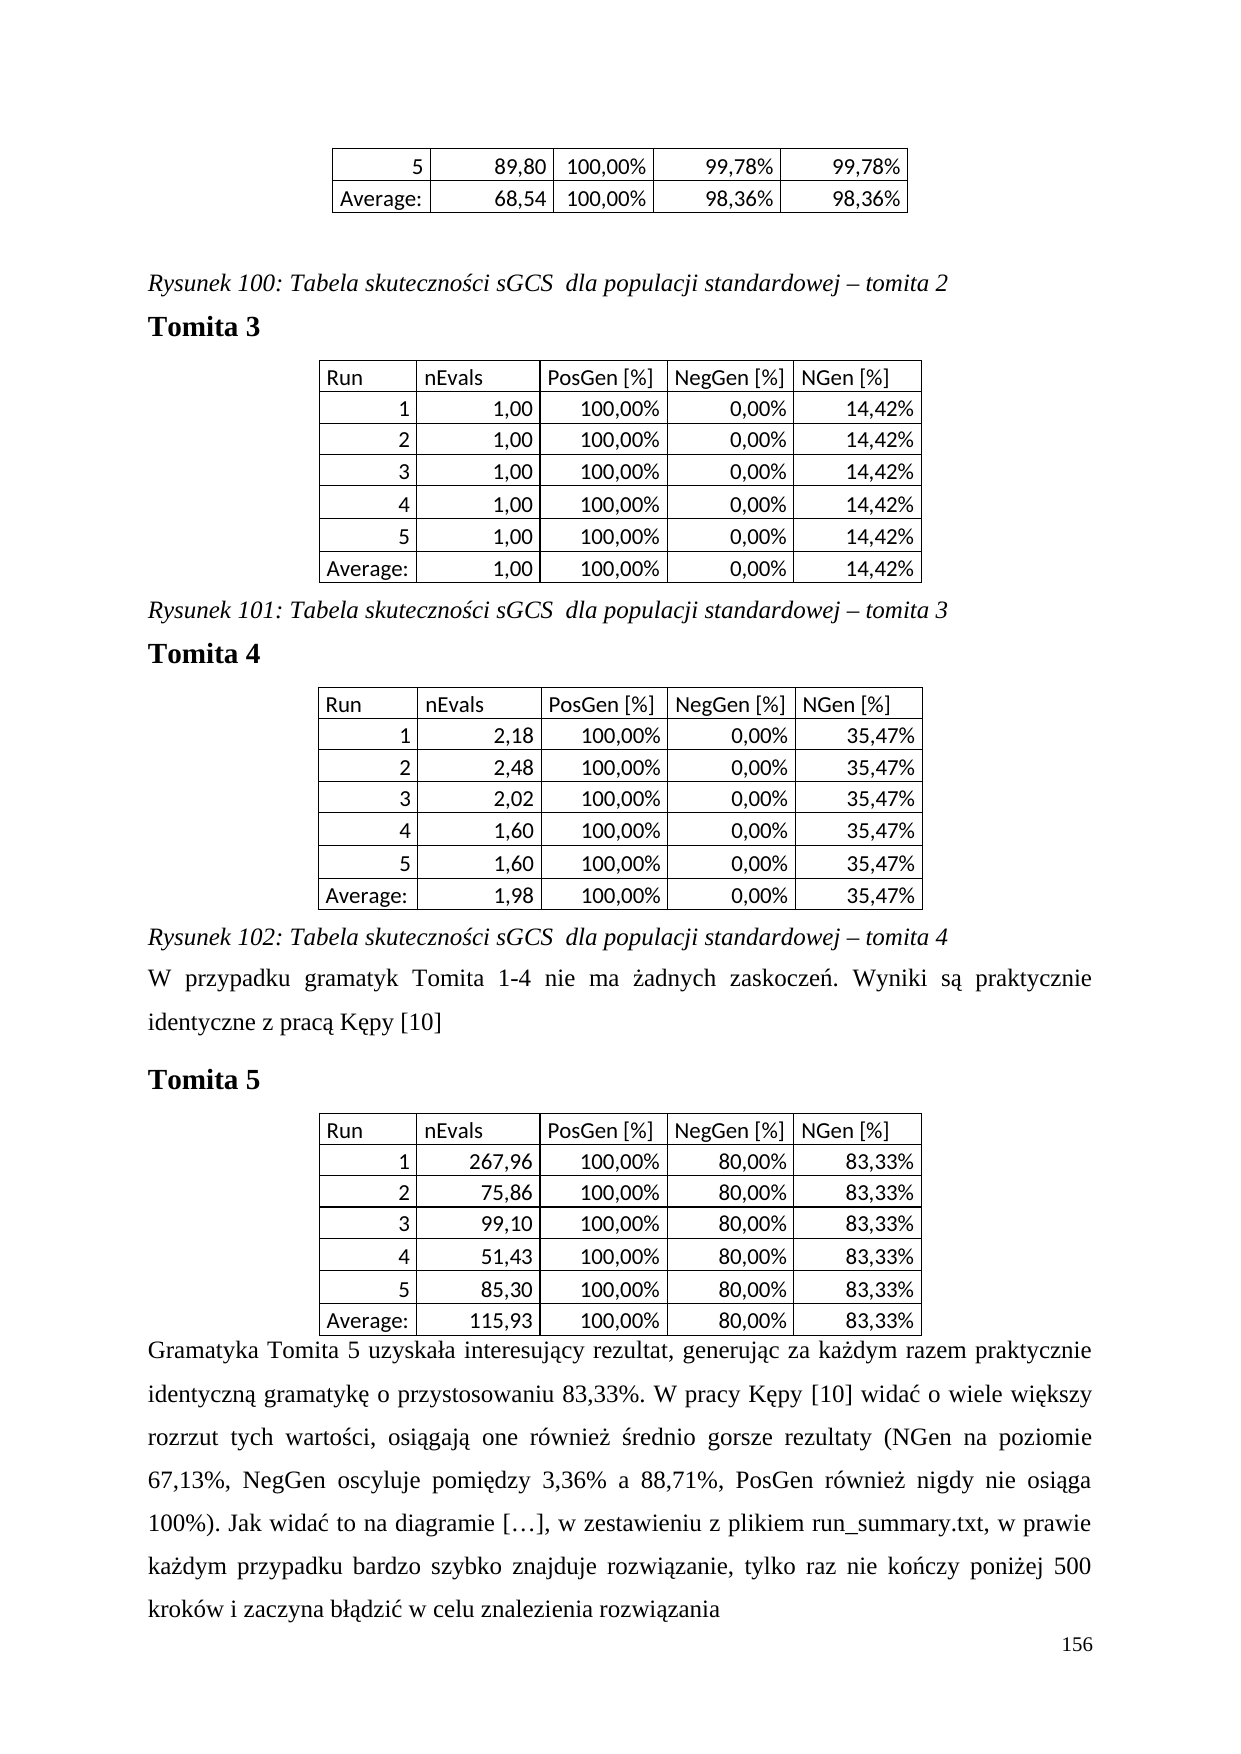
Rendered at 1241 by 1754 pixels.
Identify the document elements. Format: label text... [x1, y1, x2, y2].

table_cell 2,48 [418, 750, 541, 781]
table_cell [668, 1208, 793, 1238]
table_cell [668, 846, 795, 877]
table_cell Average: [320, 552, 416, 582]
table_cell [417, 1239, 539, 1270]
table_cell 3 [319, 782, 417, 812]
table_cell 100,00% [542, 719, 667, 749]
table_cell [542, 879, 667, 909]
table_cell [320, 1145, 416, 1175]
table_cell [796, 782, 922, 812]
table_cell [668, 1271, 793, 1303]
table_cell 100,00% [541, 424, 667, 454]
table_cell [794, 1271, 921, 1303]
table_cell 1,00 [417, 392, 539, 422]
table_cell 0,00% [668, 552, 793, 582]
table_header NGen [%] [794, 361, 921, 391]
table_cell 98,36% [654, 181, 780, 212]
table_cell 35,47% [796, 750, 922, 781]
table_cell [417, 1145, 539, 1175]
table_cell 99,78% [781, 149, 907, 180]
table_cell 5 [320, 519, 416, 551]
table_cell 35,47% [796, 719, 922, 749]
table_header NegGen [%] [668, 361, 793, 391]
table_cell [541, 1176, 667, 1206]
table_cell 100,00% [554, 149, 653, 180]
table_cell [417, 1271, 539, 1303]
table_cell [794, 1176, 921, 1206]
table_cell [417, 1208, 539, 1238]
table_cell 14,42% [794, 392, 921, 422]
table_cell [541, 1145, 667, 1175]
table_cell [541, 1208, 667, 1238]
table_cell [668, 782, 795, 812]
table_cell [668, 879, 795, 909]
text Rysunek 102: Tabela skuteczności sGCS dla populacji standardowej – tomita 4 [148, 922, 1093, 951]
table_cell 14,42% [794, 552, 921, 582]
table_header NegGen [%] [668, 688, 795, 718]
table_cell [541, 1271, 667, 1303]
table_cell 2 [320, 424, 416, 454]
table_cell 0,00% [668, 424, 793, 454]
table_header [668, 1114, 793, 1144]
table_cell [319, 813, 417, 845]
table_header Run [319, 688, 417, 718]
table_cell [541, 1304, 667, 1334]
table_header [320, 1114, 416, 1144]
table_cell Average: [333, 181, 430, 212]
table_cell 68,54 [431, 181, 553, 212]
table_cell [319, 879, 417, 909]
table_cell 100,00% [541, 455, 667, 485]
table_header Run [320, 361, 416, 391]
table_header PosGen [%] [542, 688, 667, 718]
table_cell 0,00% [668, 455, 793, 485]
table_cell 1,00 [417, 552, 539, 582]
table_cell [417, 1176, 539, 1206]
table_cell 4 [320, 486, 416, 518]
table_cell 98,36% [781, 181, 907, 212]
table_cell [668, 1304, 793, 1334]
table_cell 3 [320, 455, 416, 485]
table_cell 14,42% [794, 519, 921, 551]
text Tomita 4 [148, 637, 1093, 670]
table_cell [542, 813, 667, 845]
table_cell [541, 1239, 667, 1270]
text Tomita 3 [148, 309, 1093, 343]
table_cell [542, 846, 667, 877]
table_cell 1,00 [417, 519, 539, 551]
table_cell 14,42% [794, 486, 921, 518]
table_cell 1 [320, 392, 416, 422]
table_cell 89,80 [431, 149, 553, 180]
table_cell 99,78% [654, 149, 780, 180]
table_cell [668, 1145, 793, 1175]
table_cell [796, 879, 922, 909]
text Tomita 5 [148, 1062, 1093, 1096]
table_cell 100,00% [542, 750, 667, 781]
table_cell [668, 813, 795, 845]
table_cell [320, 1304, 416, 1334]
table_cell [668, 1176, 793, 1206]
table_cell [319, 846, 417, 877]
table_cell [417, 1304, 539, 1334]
text Rysunek 101: Tabela skuteczności sGCS dla populacji standardowej – tomita 3 [148, 595, 1093, 624]
table_cell 2,18 [418, 719, 541, 749]
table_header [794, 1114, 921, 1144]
table_header PosGen [%] [541, 361, 667, 391]
table_cell 2 [319, 750, 417, 781]
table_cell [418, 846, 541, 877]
text W przypadku gramatyk Tomita 1-4 nie ma żadnych zaskoczeń. Wyniki są praktycznie identyczne z pracą Kępy [148, 963, 1093, 1035]
table_header nEvals [418, 688, 541, 718]
table_cell 100,00% [554, 181, 653, 212]
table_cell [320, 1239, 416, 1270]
table_cell 0,00% [668, 719, 795, 749]
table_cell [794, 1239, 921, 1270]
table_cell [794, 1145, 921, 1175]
table_cell 1,00 [417, 486, 539, 518]
text Rysunek 100: Tabela skuteczności sGCS dla populacji standardowej – tomita 2 [148, 268, 1093, 297]
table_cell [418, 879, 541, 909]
table_cell 0,00% [668, 392, 793, 422]
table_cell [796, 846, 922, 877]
table_cell 5 [333, 149, 430, 180]
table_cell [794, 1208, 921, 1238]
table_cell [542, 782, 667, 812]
table_cell 100,00% [541, 392, 667, 422]
table_cell 100,00% [541, 552, 667, 582]
table_cell 100,00% [541, 486, 667, 518]
table_cell 14,42% [794, 424, 921, 454]
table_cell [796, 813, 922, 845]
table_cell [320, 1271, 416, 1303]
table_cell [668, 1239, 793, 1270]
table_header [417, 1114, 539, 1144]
table_cell 0,00% [668, 486, 793, 518]
table_cell 100,00% [541, 519, 667, 551]
table_cell 0,00% [668, 750, 795, 781]
text Gramatyka Tomita 5 uzyskała interesujący rezultat, generując za każdym razem praktycznie identyczną gramatykę o przystosowaniu 83,33%. W pracy Kępy widać o wiele większy rozrzut tych wartości, osiągają one również średnio gorsze rezultaty (NGen na poziomie 67,13%, NegGen oscyluje pomiędzy 3,36% a 88,71%, PosGen również nigdy nie osiąga 100%). Jak widać to na diagramie […], w zestawieniu z plikiem run_summary.txt, w prawie każdym przypadku bardzo szybko znajduje rozwiązanie, tylko raz nie kończy poniżej 500 kroków i zaczyna błądzić w celu znalezienia rozwiązania [148, 1336, 1093, 1623]
table_cell 1,00 [417, 455, 539, 485]
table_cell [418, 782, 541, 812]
table_cell 1,00 [417, 424, 539, 454]
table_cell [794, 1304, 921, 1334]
table_header NGen [%] [796, 688, 922, 718]
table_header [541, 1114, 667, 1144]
table_header nEvals [417, 361, 539, 391]
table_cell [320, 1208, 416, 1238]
table_cell 14,42% [794, 455, 921, 485]
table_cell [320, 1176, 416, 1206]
table_cell 1 [319, 719, 417, 749]
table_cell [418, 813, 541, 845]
table_cell 0,00% [668, 519, 793, 551]
